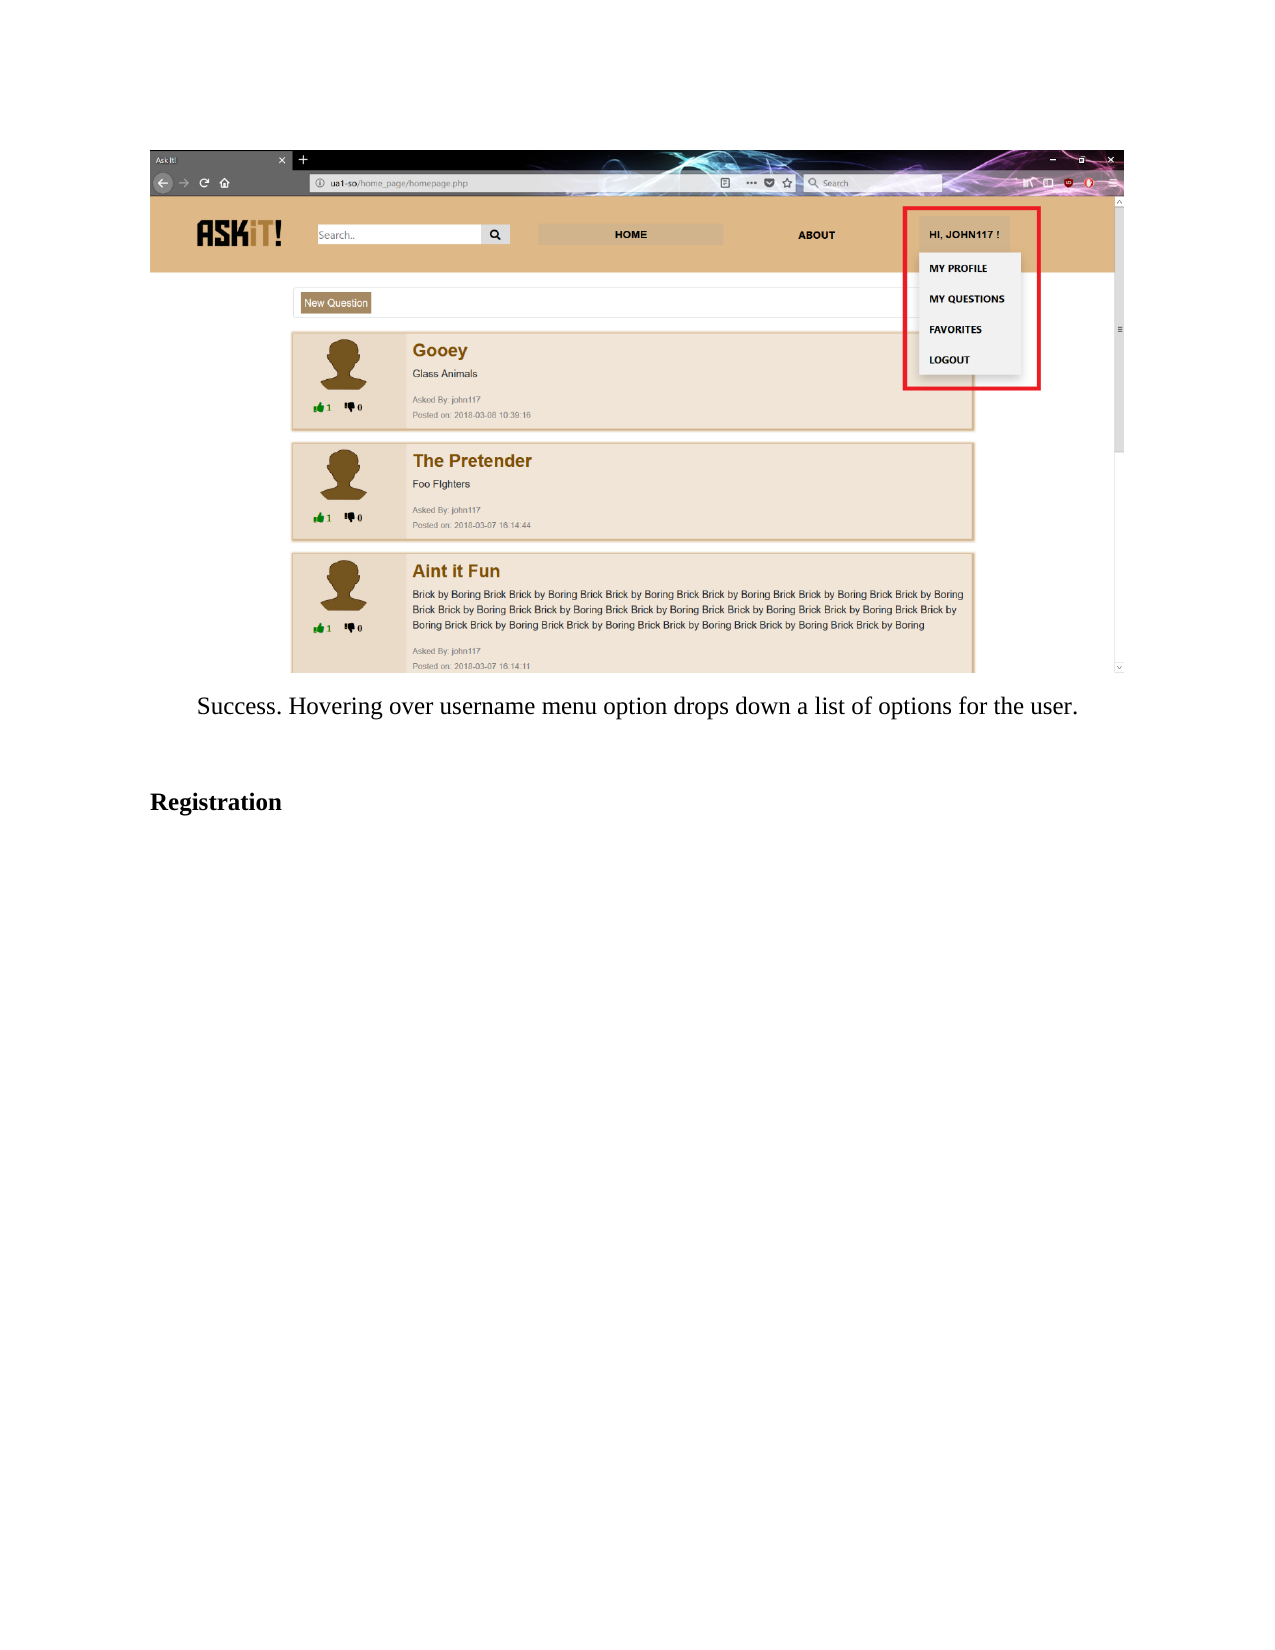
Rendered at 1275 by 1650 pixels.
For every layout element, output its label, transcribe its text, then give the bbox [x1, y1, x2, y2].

text Registration [150, 787, 1125, 815]
text Success. Hovering over username menu option drops down a list of options for the user. [150, 691, 1125, 720]
picture [150, 150, 1124, 673]
